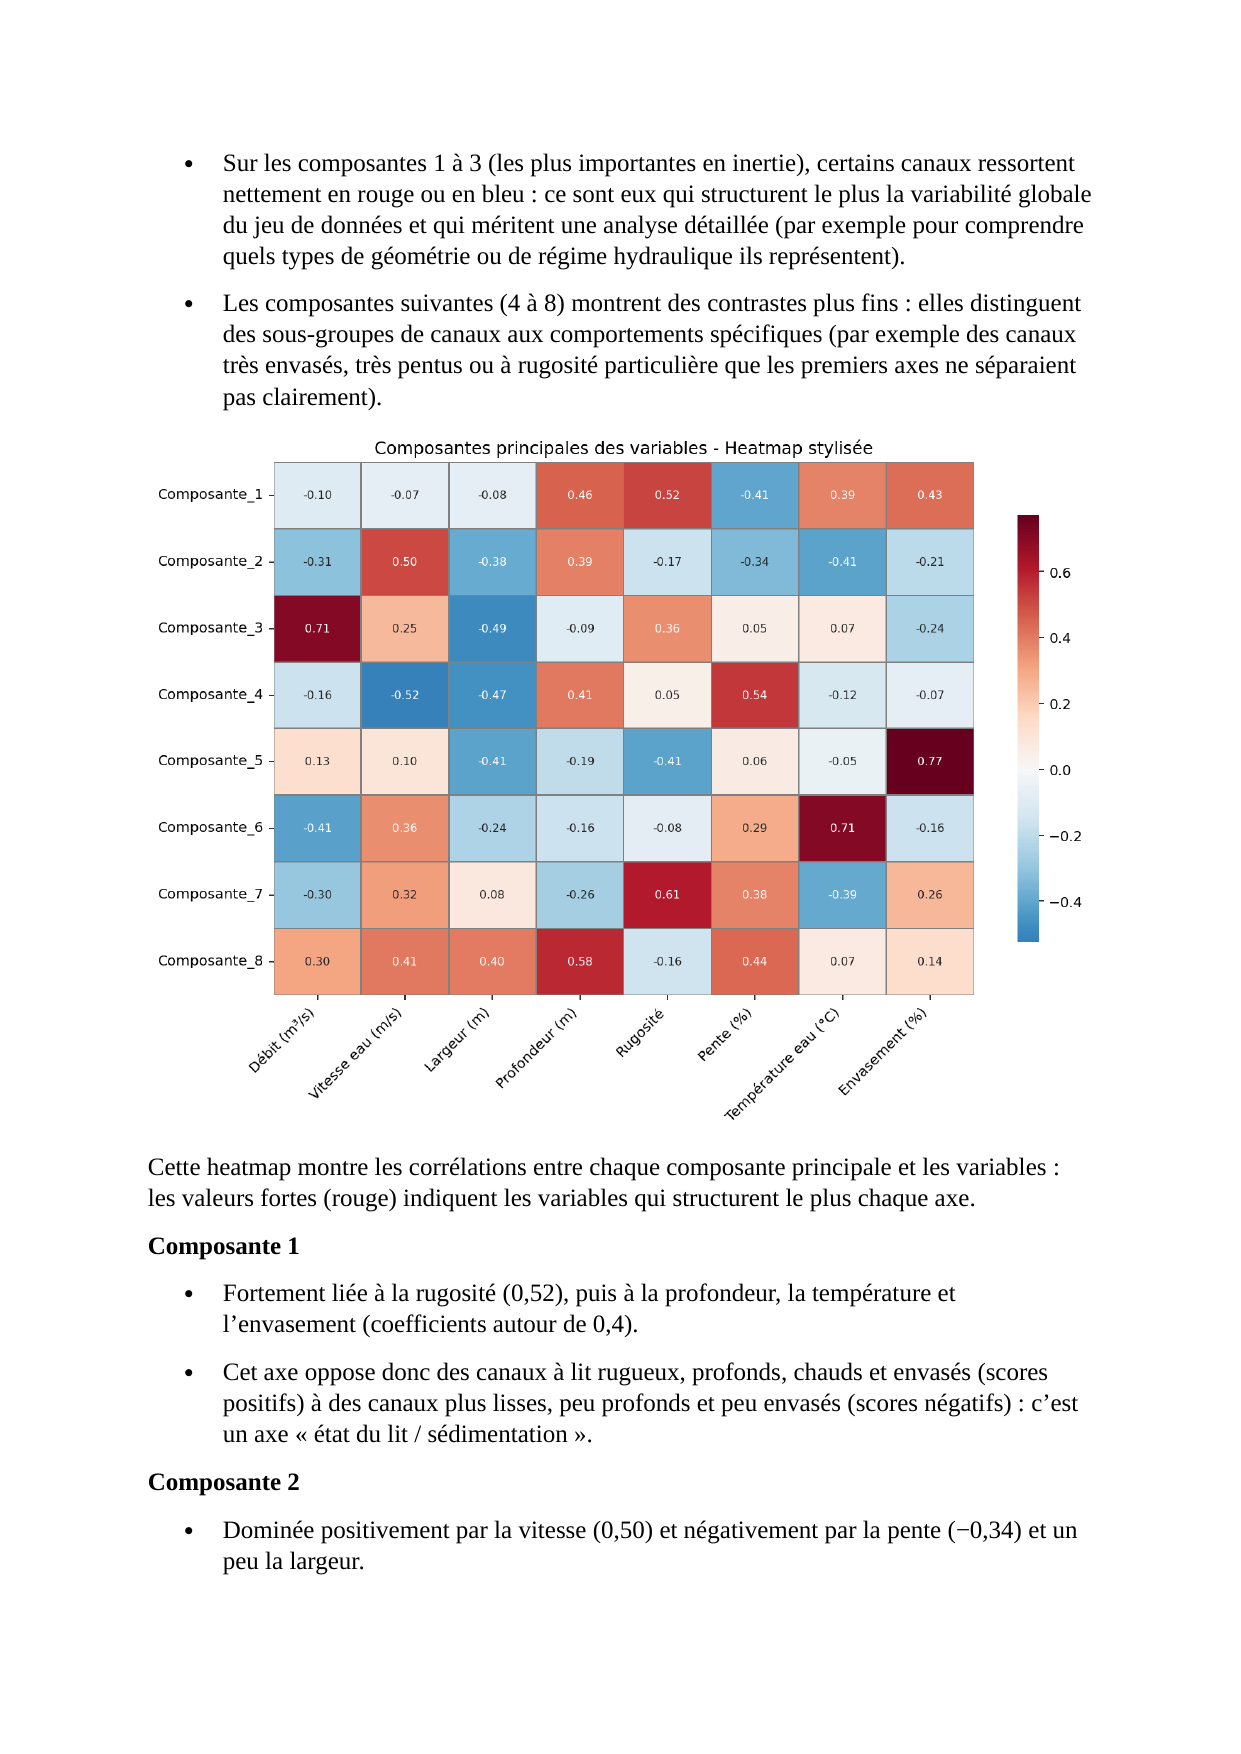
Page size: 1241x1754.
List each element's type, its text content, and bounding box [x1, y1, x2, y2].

list Les composantes suivantes (4 à 8) montrent des contrastes plus fins : elles distinguent des sous-groupes de canaux aux comportements spécifiques (par exemple des canaux très envasés, très pentus ou à rugosité particulière que les premiers axes ne séparaient pas clairement). [185, 288, 1093, 410]
list Fortement liée à la rugosité (0,52), puis à la profondeur, la température et l’envasement (coefficients autour de 0,4).​ [185, 1278, 1093, 1338]
list Cet axe oppose donc des canaux à lit rugueux, profonds, chauds et envasés (scores positifs) à des canaux plus lisses, peu profonds et peu envasés (scores négatifs) : c’est un axe « état du lit / sédimentation ».​​ [185, 1357, 1093, 1448]
text Composante 2 [148, 1467, 1093, 1496]
list Dominée positivement par la vitesse (0,50) et négativement par la pente (−0,34) et un peu la largeur.​ [185, 1515, 1093, 1574]
list Sur les composantes 1 à 3 (les plus importantes en inertie), certains canaux ressortent nettement en rouge ou en bleu : ce sont eux qui structurent le plus la variabilité globale du jeu de données et qui méritent une analyse détaillée (par exemple pour comprendre quels types de géométrie ou de régime hydraulique ils représentent).​​ [185, 148, 1093, 269]
picture [147, 429, 1093, 1134]
text Composante 1 [148, 1231, 1093, 1259]
text Cette heatmap montre les corrélations entre chaque composante principale et les variables : les valeurs fortes (rouge) indiquent les variables qui structurent le plus chaque axe.​​ [148, 1152, 1093, 1212]
